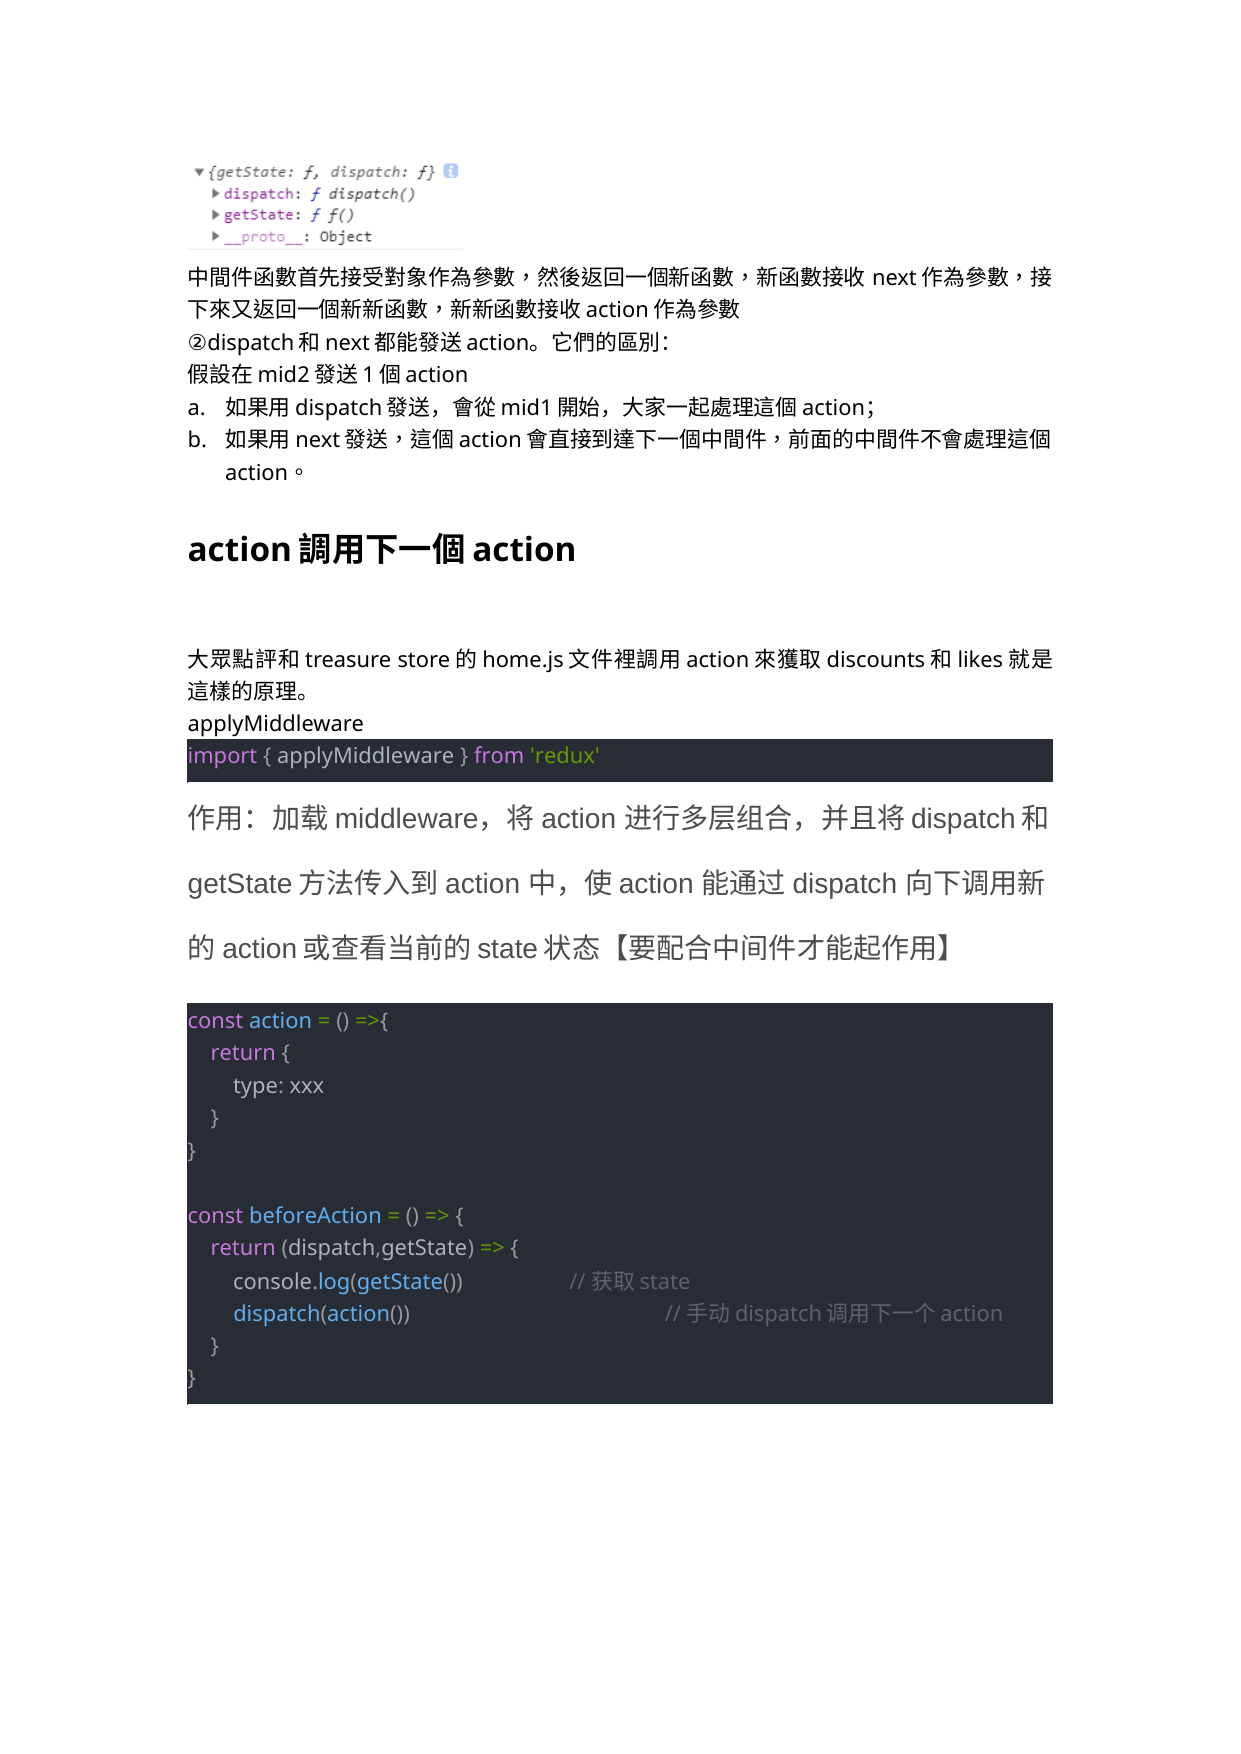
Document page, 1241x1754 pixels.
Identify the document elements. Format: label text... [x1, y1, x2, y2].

text const action = () =>{ [187, 1003, 1053, 1036]
list 如果用next發送，這個action會直接到達下一個中間件，前面的中間件不會處理這個action。 [187, 422, 1053, 487]
picture [187, 162, 463, 250]
text type: xxx [187, 1068, 1053, 1101]
text console.log(getState()) // 获取state [187, 1263, 1053, 1296]
text } [187, 1328, 1053, 1361]
text ②dispatch和next都能發送action。它們的區別： [187, 324, 1053, 357]
text return { [187, 1036, 1053, 1068]
subtitle action調用下一個action [187, 514, 1053, 579]
text 假設在mid2發送1個action [187, 357, 1053, 389]
text const beforeAction = () => { [187, 1198, 1053, 1231]
text } [187, 1133, 1053, 1166]
text return (dispatch,getState) => { [187, 1231, 1053, 1263]
text import { applyMiddleware } from 'redux' [187, 739, 1053, 783]
text 作用：加载 middleware，将 action 进行多层组合，并且将dispatch和getState方法传入到 action 中，使 action 能通过 dispatch 向下调用新的 action或查看当前的state状态【要配合中间件才能起作用】 [187, 783, 1053, 978]
text dispatch(action()) // 手动dispatch调用下一个action [940, 1296, 1053, 1328]
text } [187, 1101, 1053, 1133]
text } [187, 1361, 1053, 1405]
list 如果用dispatch發送，會從mid1開始，大家一起處理這個action； [187, 389, 1053, 422]
text 中間件函數首先接受對象作為參數，然後返回一個新函數，新函數接收next作為參數，接下來又返回一個新新函數，新新函數接收action作為參數 [187, 259, 1053, 324]
text 大眾點評和treasure store的home.js文件裡調用action來獲取discounts和likes就是這樣的原理。 [187, 641, 1053, 706]
text applyMiddleware [187, 706, 1053, 739]
